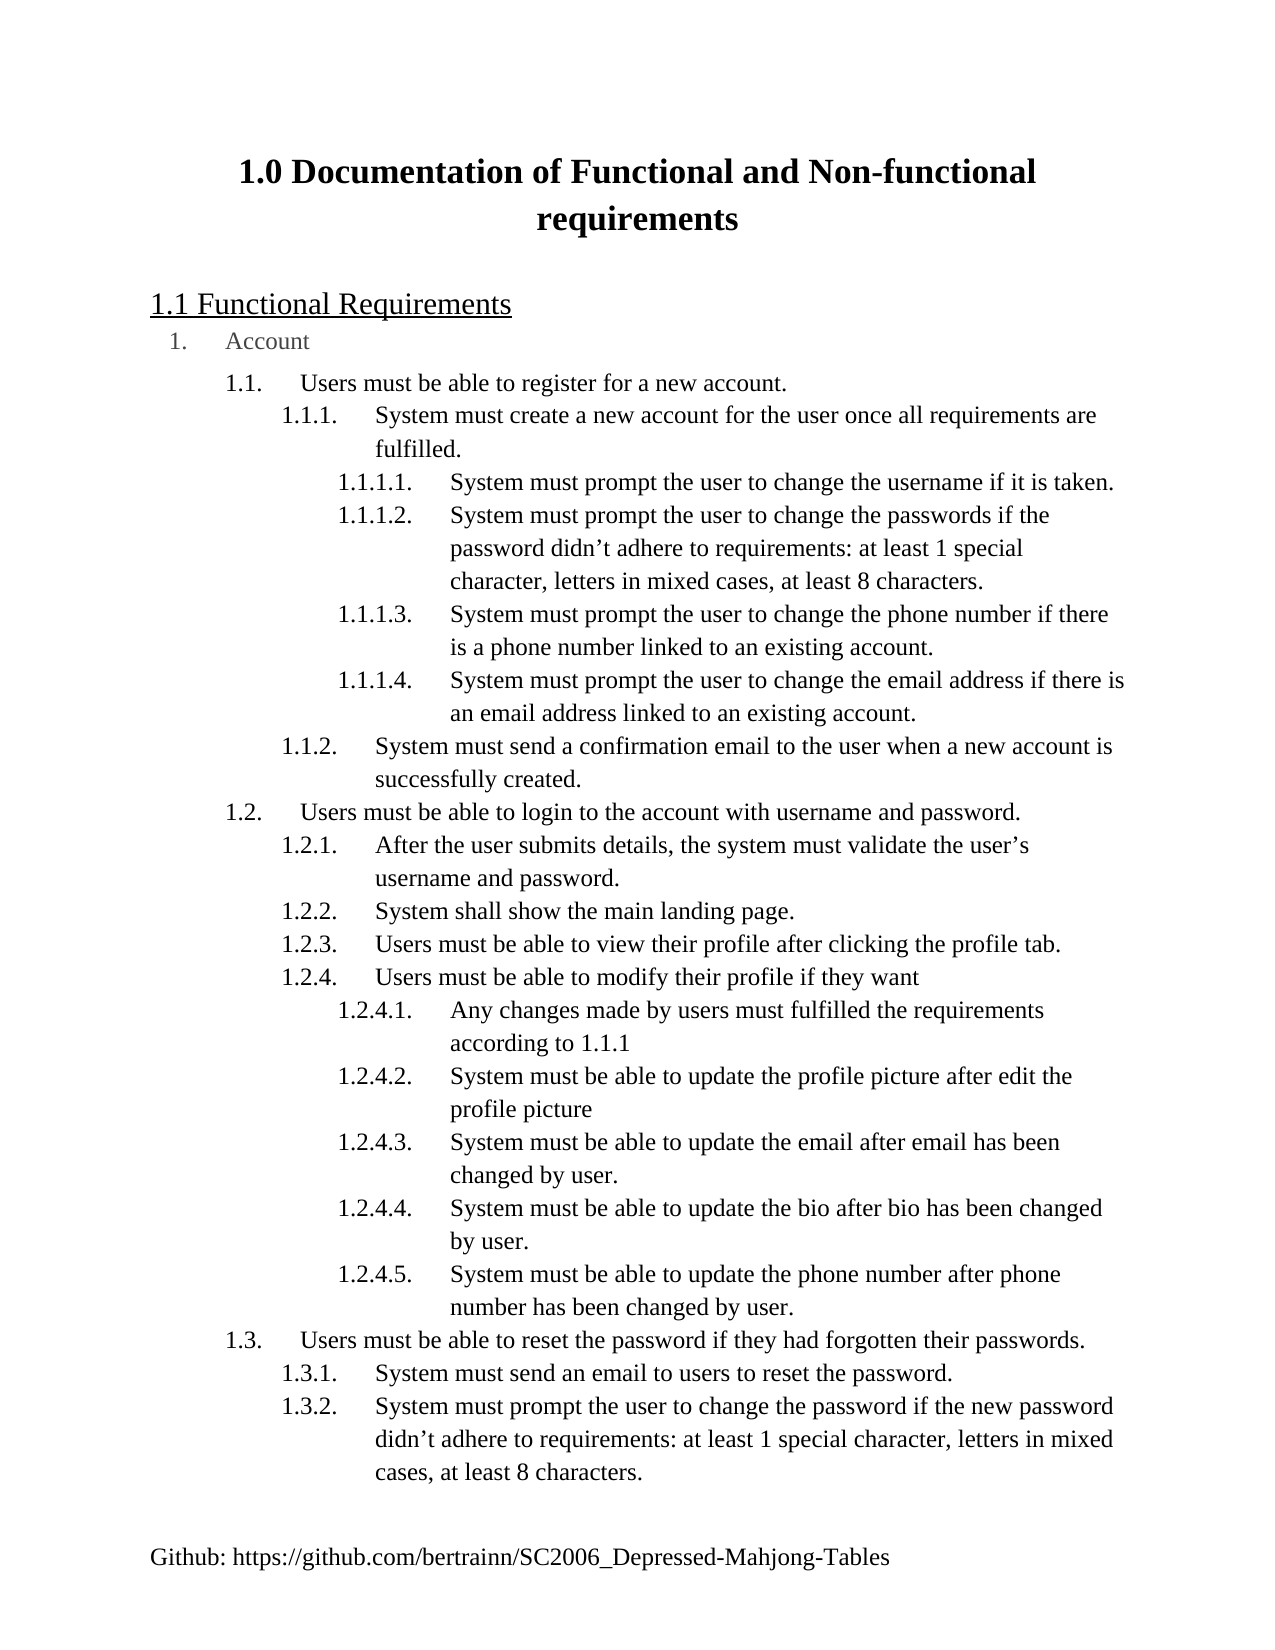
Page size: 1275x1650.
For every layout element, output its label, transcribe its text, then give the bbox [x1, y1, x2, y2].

list System shall show the main landing page. [337, 896, 1125, 925]
list System must be able to update the bio after bio has been changed by user. [412, 1193, 1125, 1255]
list System must be able to update the email after email has been changed by user. [412, 1127, 1125, 1189]
list Users must be able to view their profile after clicking the profile tab. [337, 929, 1125, 958]
subtitle Account [187, 326, 1125, 355]
list System must prompt the user to change the username if it is taken. [412, 467, 1125, 495]
list Any changes made by users must fulfilled the requirements according to 1.1.1 [412, 995, 1125, 1057]
list System must prompt the user to change the passwords if the password didn’t adhere to requirements: at least 1 special character, letters in mixed cases, at least 8 characters. [412, 500, 1125, 594]
list System must prompt the user to change the password if the new password didn’t adhere to requirements: at least 1 special character, letters in mixed cases, at least 8 characters. [337, 1391, 1125, 1486]
list System must be able to update the phone number after phone number has been changed by user. [412, 1259, 1125, 1321]
list System must be able to update the profile picture after edit the profile picture [412, 1061, 1125, 1123]
list After the user submits details, the system must validate the user’s username and password. [337, 830, 1125, 892]
list System must prompt the user to change the phone number if there is a phone number linked to an existing account. [412, 599, 1125, 661]
list System must prompt the user to change the email address if there is an email address linked to an existing account. [412, 665, 1125, 727]
list System must send a confirmation email to the user when a new account is successfully created. [337, 731, 1125, 793]
list System must send an email to users to reset the password. [337, 1358, 1125, 1387]
list Users must be able to reset the password if they had forgotten their passwords. [262, 1325, 1125, 1354]
subtitle 1.1 Functional Requirements [150, 285, 1125, 321]
list Users must be able to register for a new account. [262, 368, 1125, 396]
list Users must be able to login to the account with username and password. [262, 797, 1125, 826]
subtitle 1.0 Documentation of Functional and Non-functional requirements [150, 150, 1125, 238]
list Users must be able to modify their profile if they want [337, 962, 1125, 991]
list System must create a new account for the user once all requirements are fulfilled. [337, 401, 1125, 462]
